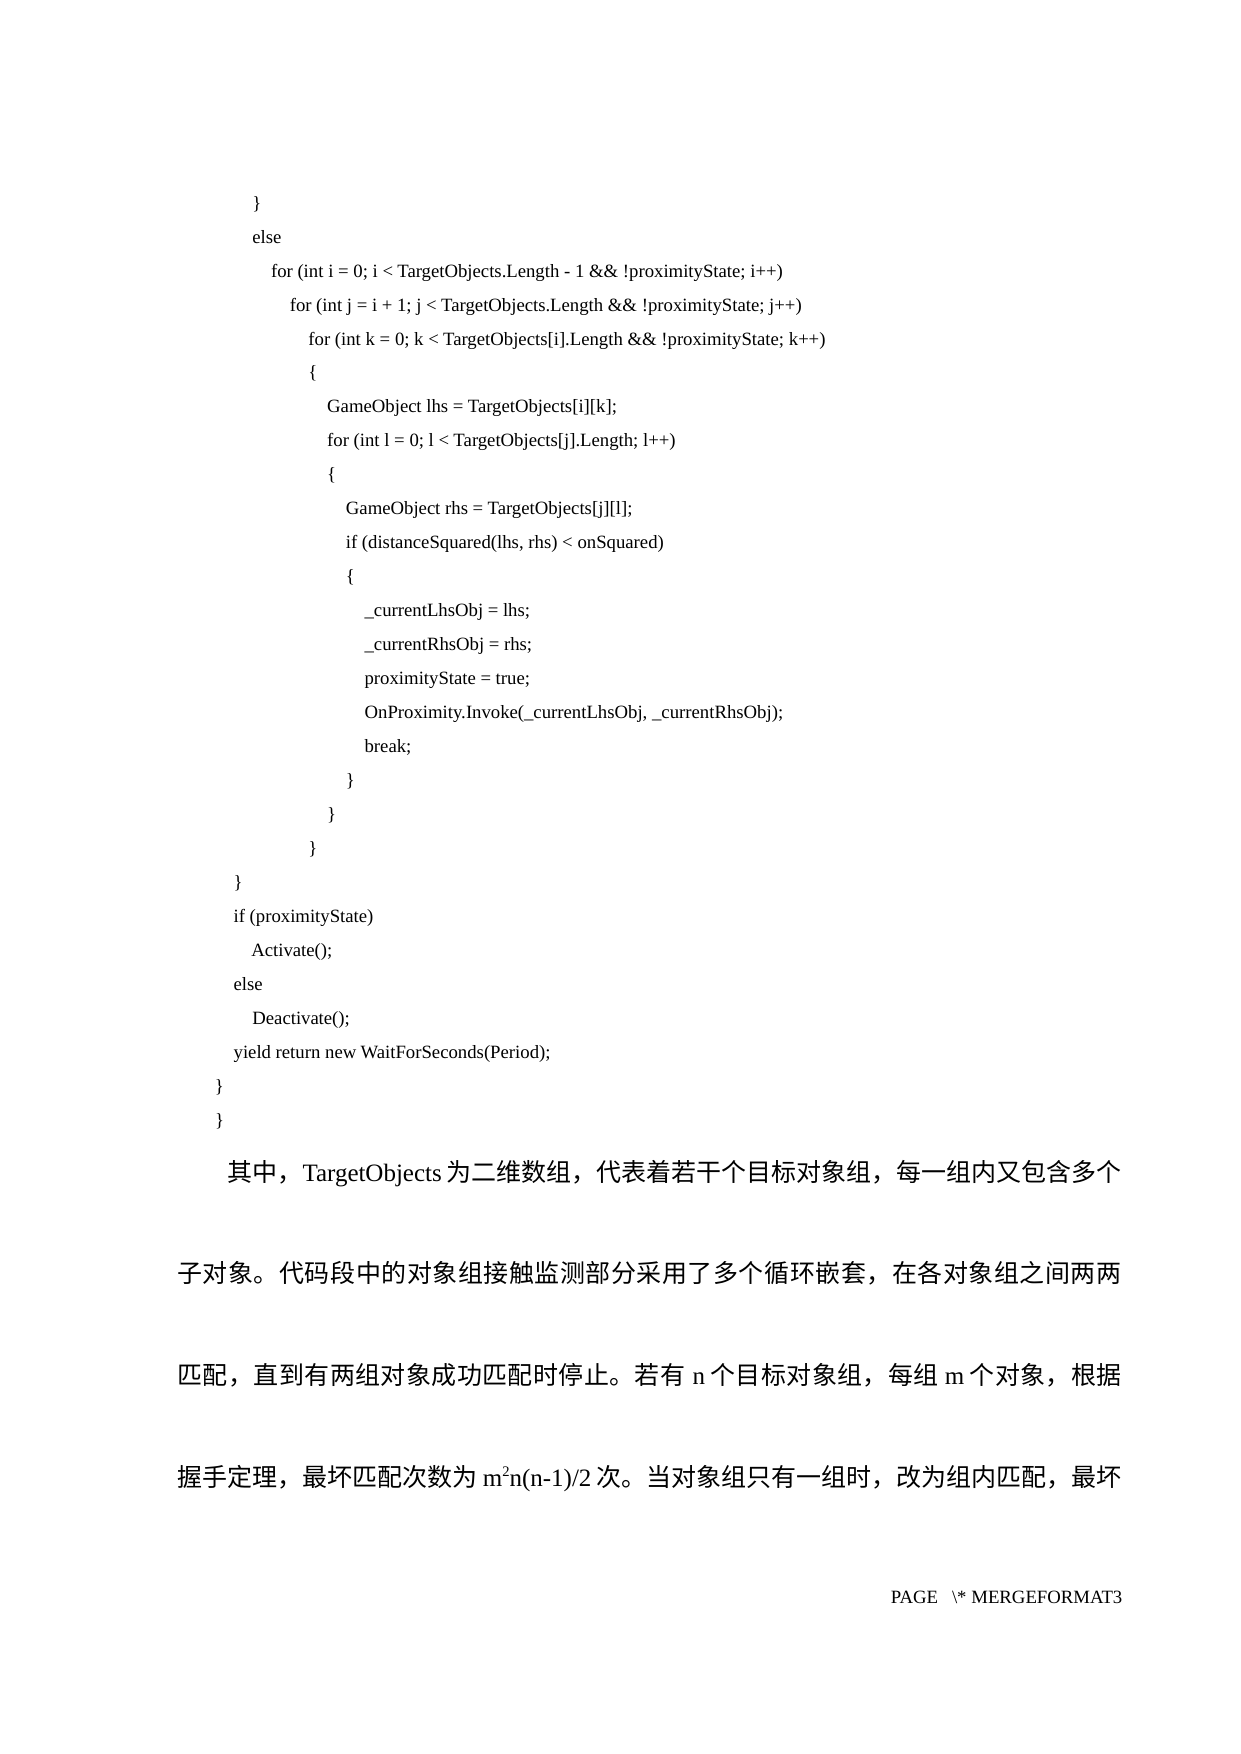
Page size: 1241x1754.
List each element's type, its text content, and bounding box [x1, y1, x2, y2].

text } [177, 1102, 1122, 1136]
text if (proximityState) [177, 898, 1122, 932]
text yield return new WaitForSeconds(Period); [177, 1034, 1122, 1068]
text Activate(); [177, 932, 1122, 966]
text OnProximity.Invoke(_currentLhsObj, _currentRhsObj); [177, 695, 1122, 729]
text } [177, 185, 1122, 219]
text else [177, 219, 1122, 253]
text for (int k = 0; k < TargetObjects[i].Length && !proximityState; k++) [177, 321, 1122, 355]
text } [177, 797, 1122, 831]
text } [177, 831, 1122, 864]
text for (int l = 0; l < TargetObjects[j].Length; l++) [177, 423, 1122, 457]
text } [177, 1068, 1122, 1102]
text Deactivate(); [177, 1000, 1122, 1034]
text { [177, 355, 1122, 389]
text break; [177, 729, 1122, 763]
text for (int j = i + 1; j < TargetObjects.Length && !proximityState; j++) [177, 287, 1122, 321]
text else [177, 966, 1122, 1000]
text GameObject lhs = TargetObjects[i][k]; [177, 389, 1122, 423]
text _currentLhsObj = lhs; [177, 593, 1122, 627]
text } [177, 763, 1122, 797]
text { [177, 559, 1122, 593]
text } [177, 864, 1122, 898]
text { [177, 457, 1122, 491]
text _currentRhsObj = rhs; [177, 627, 1122, 661]
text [177, 1136, 1122, 1510]
text proximityState = true; [177, 661, 1122, 695]
text GameObject rhs = TargetObjects[j][l]; [177, 491, 1122, 525]
text if (distanceSquared(lhs, rhs) < onSquared) [177, 525, 1122, 559]
text for (int i = 0; i < TargetObjects.Length - 1 && !proximityState; i++) [177, 253, 1122, 287]
